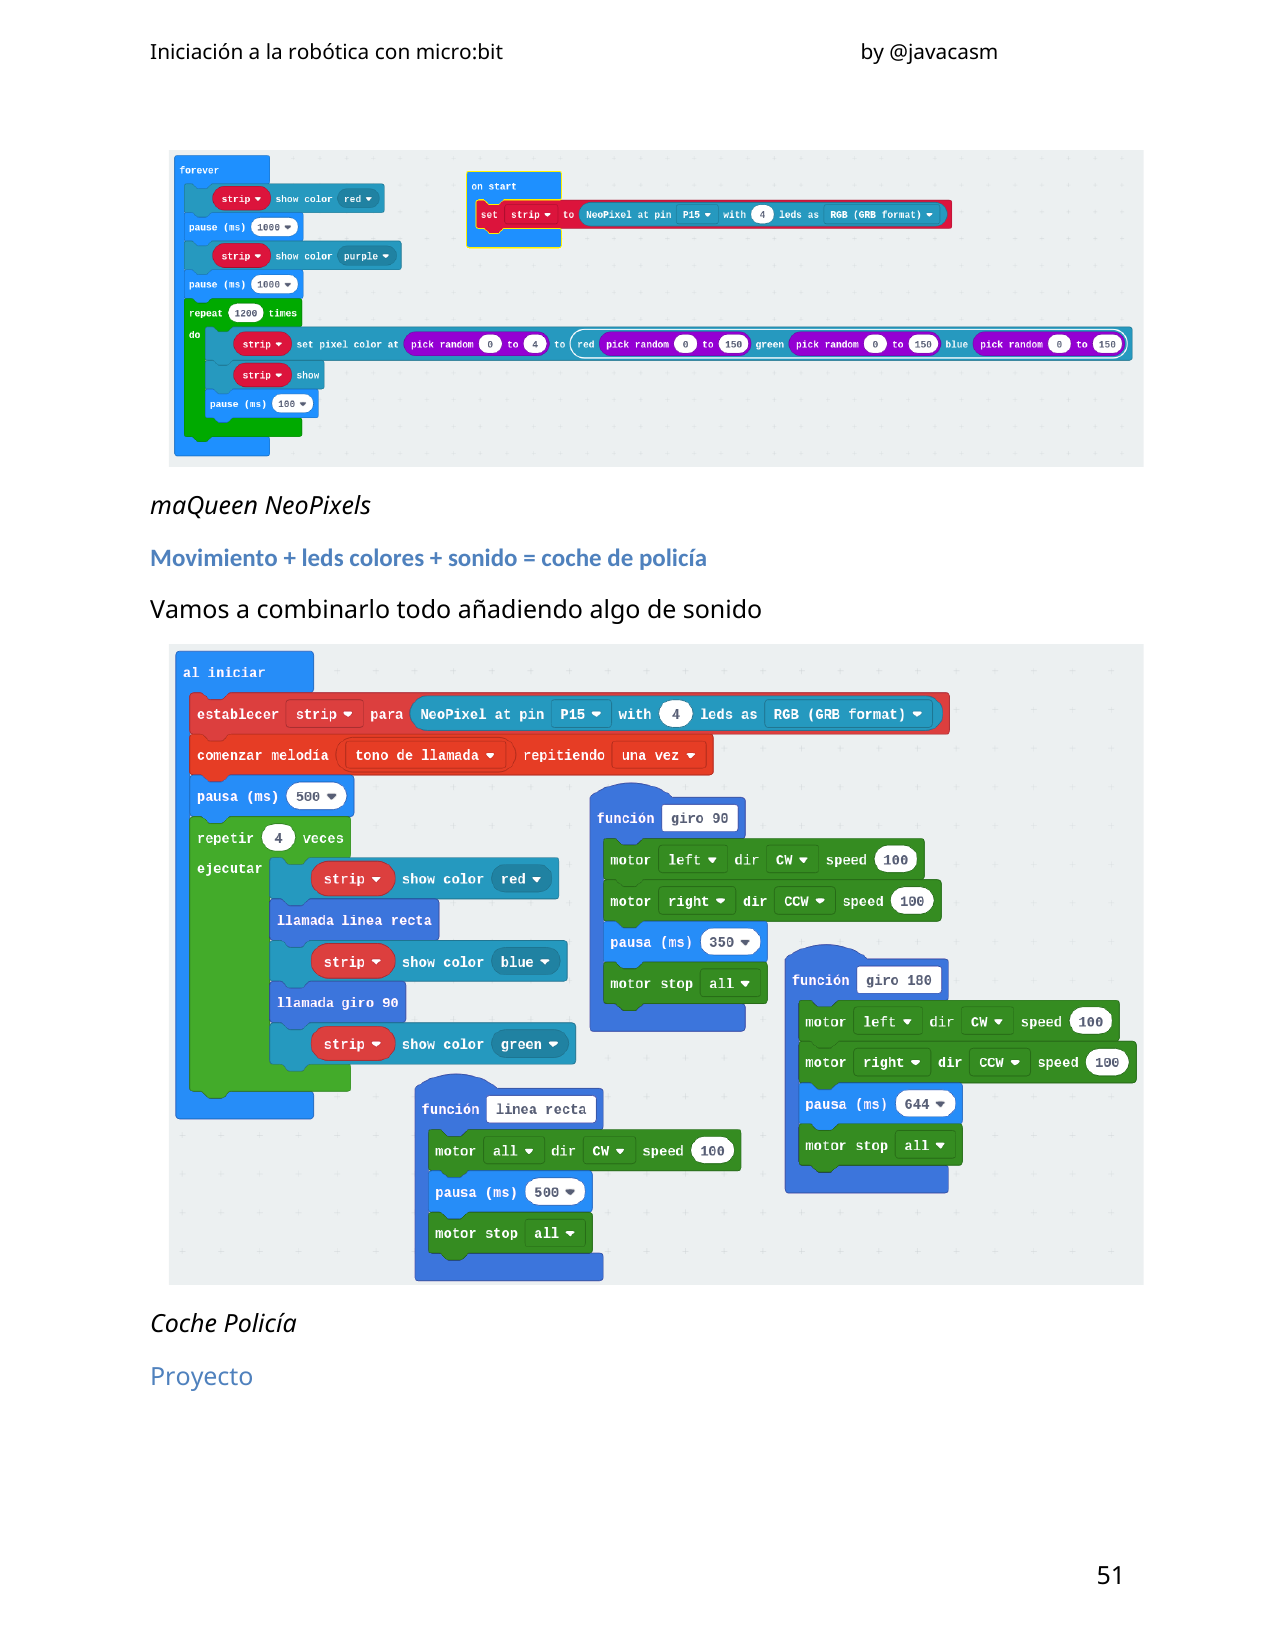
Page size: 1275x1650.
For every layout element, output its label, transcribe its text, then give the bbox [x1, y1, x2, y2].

text Coche Policía [150, 1306, 1125, 1340]
text maQueen NeoPixels [150, 487, 1125, 521]
text Vamos a combinarlo todo añadiendo algo de sonido [150, 591, 1125, 626]
picture [168, 644, 1144, 1285]
picture [168, 150, 1144, 467]
text Proyecto [150, 1359, 1125, 1393]
subtitle Movimiento + leds colores + sonido = coche de policía [150, 542, 1125, 573]
